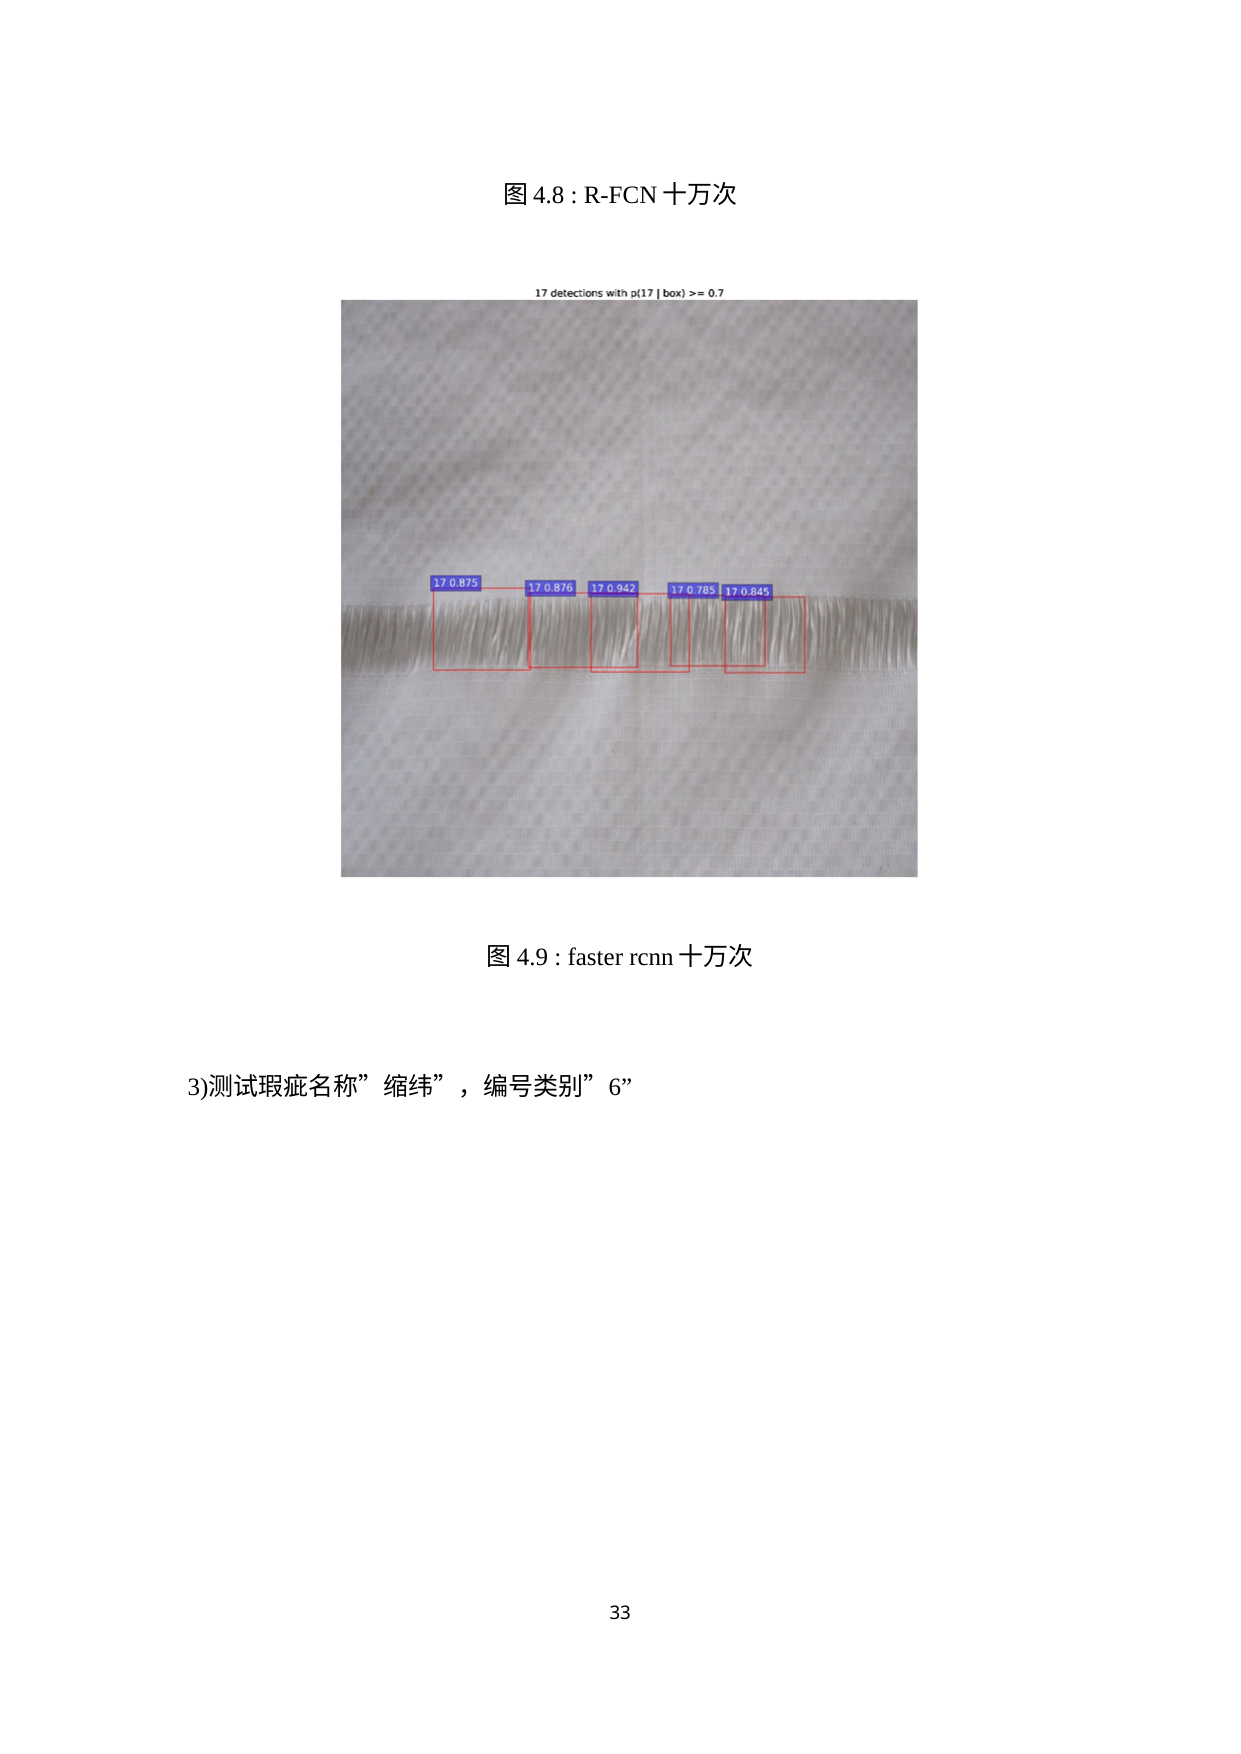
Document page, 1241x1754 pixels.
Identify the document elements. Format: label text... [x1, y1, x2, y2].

text 图4.8 : R-FCN十万次 [187, 160, 1053, 225]
text 3)测试瑕疵名称”缩纬”，编号类别”6” [187, 1052, 1053, 1117]
picture [322, 289, 918, 888]
text 图4.9 : faster rcnn十万次 [187, 922, 1053, 987]
